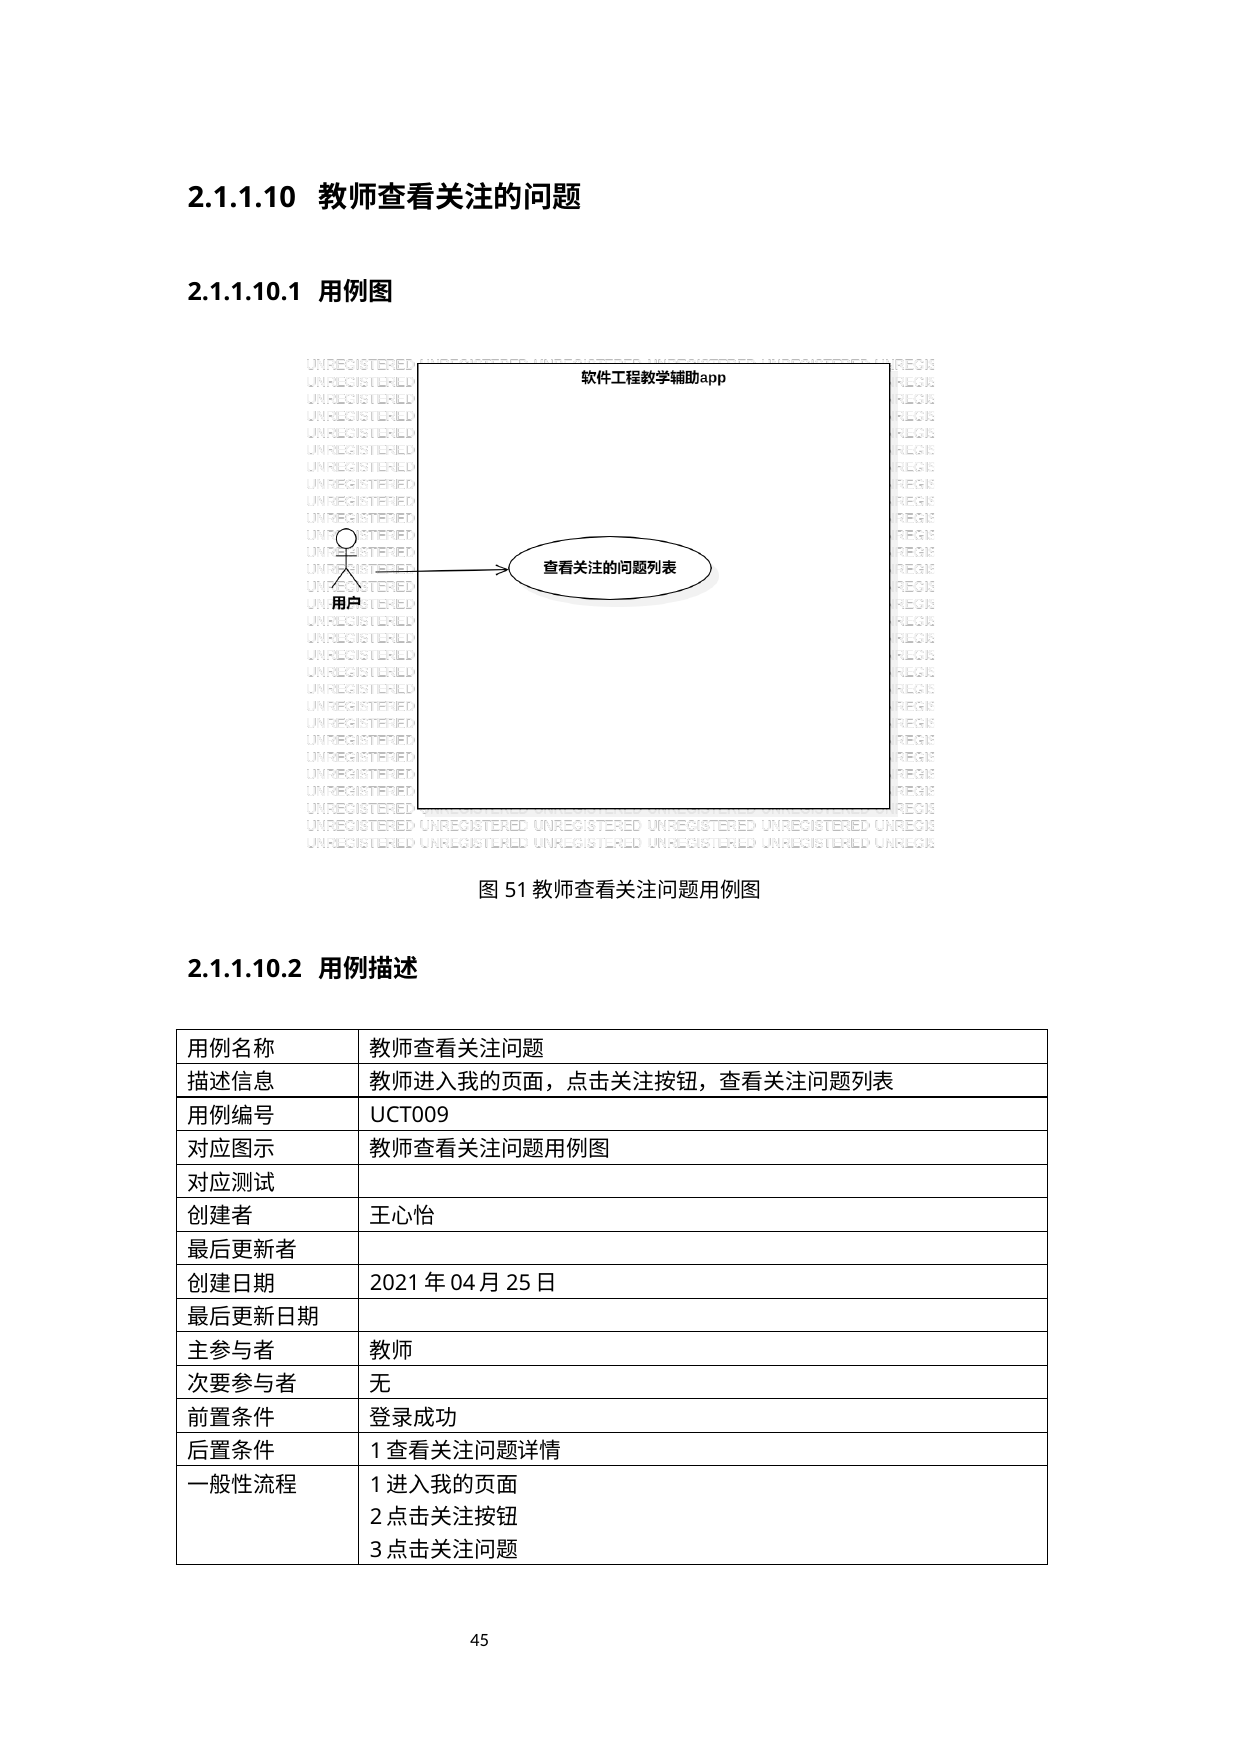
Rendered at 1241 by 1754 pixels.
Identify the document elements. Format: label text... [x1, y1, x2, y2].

table_cell 王心怡 [359, 1198, 1047, 1231]
table_cell 教师查看关注问题用例图 [359, 1131, 1047, 1163]
table_cell [359, 1232, 1047, 1264]
table_cell 描述信息 [177, 1064, 358, 1096]
table_cell 无 [359, 1366, 1047, 1398]
table_cell 1查看关注问题详情 [359, 1433, 1047, 1465]
table_cell 2021年04月25日 [359, 1265, 1047, 1298]
table_cell 主参与者 [177, 1332, 358, 1365]
table_cell 次要参与者 [177, 1366, 358, 1398]
table_header 教师查看关注问题 [359, 1030, 1047, 1063]
table_cell 对应图示 [177, 1131, 358, 1163]
picture [306, 352, 935, 854]
subtitle 用例图 [187, 257, 1053, 322]
table_cell [359, 1165, 1047, 1197]
table_cell 最后更新者 [177, 1232, 358, 1264]
subtitle 用例描述 [187, 934, 1053, 999]
subtitle 教师查看关注的问题 [187, 162, 1053, 227]
table_cell 前置条件 [177, 1399, 358, 1432]
table_cell 登录成功 [359, 1399, 1047, 1432]
table_cell 对应测试 [177, 1165, 358, 1197]
table_cell 后置条件 [177, 1433, 358, 1465]
table_cell 1进入我的页面 2点击关注按钮 3点击关注问题 [359, 1466, 1047, 1564]
table_cell 用例编号 [177, 1098, 358, 1130]
table_cell 创建日期 [177, 1265, 358, 1298]
table_cell 一般性流程 [177, 1466, 358, 1564]
table_header 用例名称 [177, 1030, 358, 1063]
table_cell UCT009 [359, 1098, 1047, 1130]
table_cell 最后更新日期 [177, 1299, 358, 1331]
table_cell [359, 1299, 1047, 1331]
text 图 51教师查看关注问题用例图 [187, 872, 1053, 905]
table_cell 创建者 [177, 1198, 358, 1231]
table_cell 教师 [359, 1332, 1047, 1365]
table_cell 教师进入我的页面，点击关注按钮，查看关注问题列表 [359, 1064, 1047, 1096]
